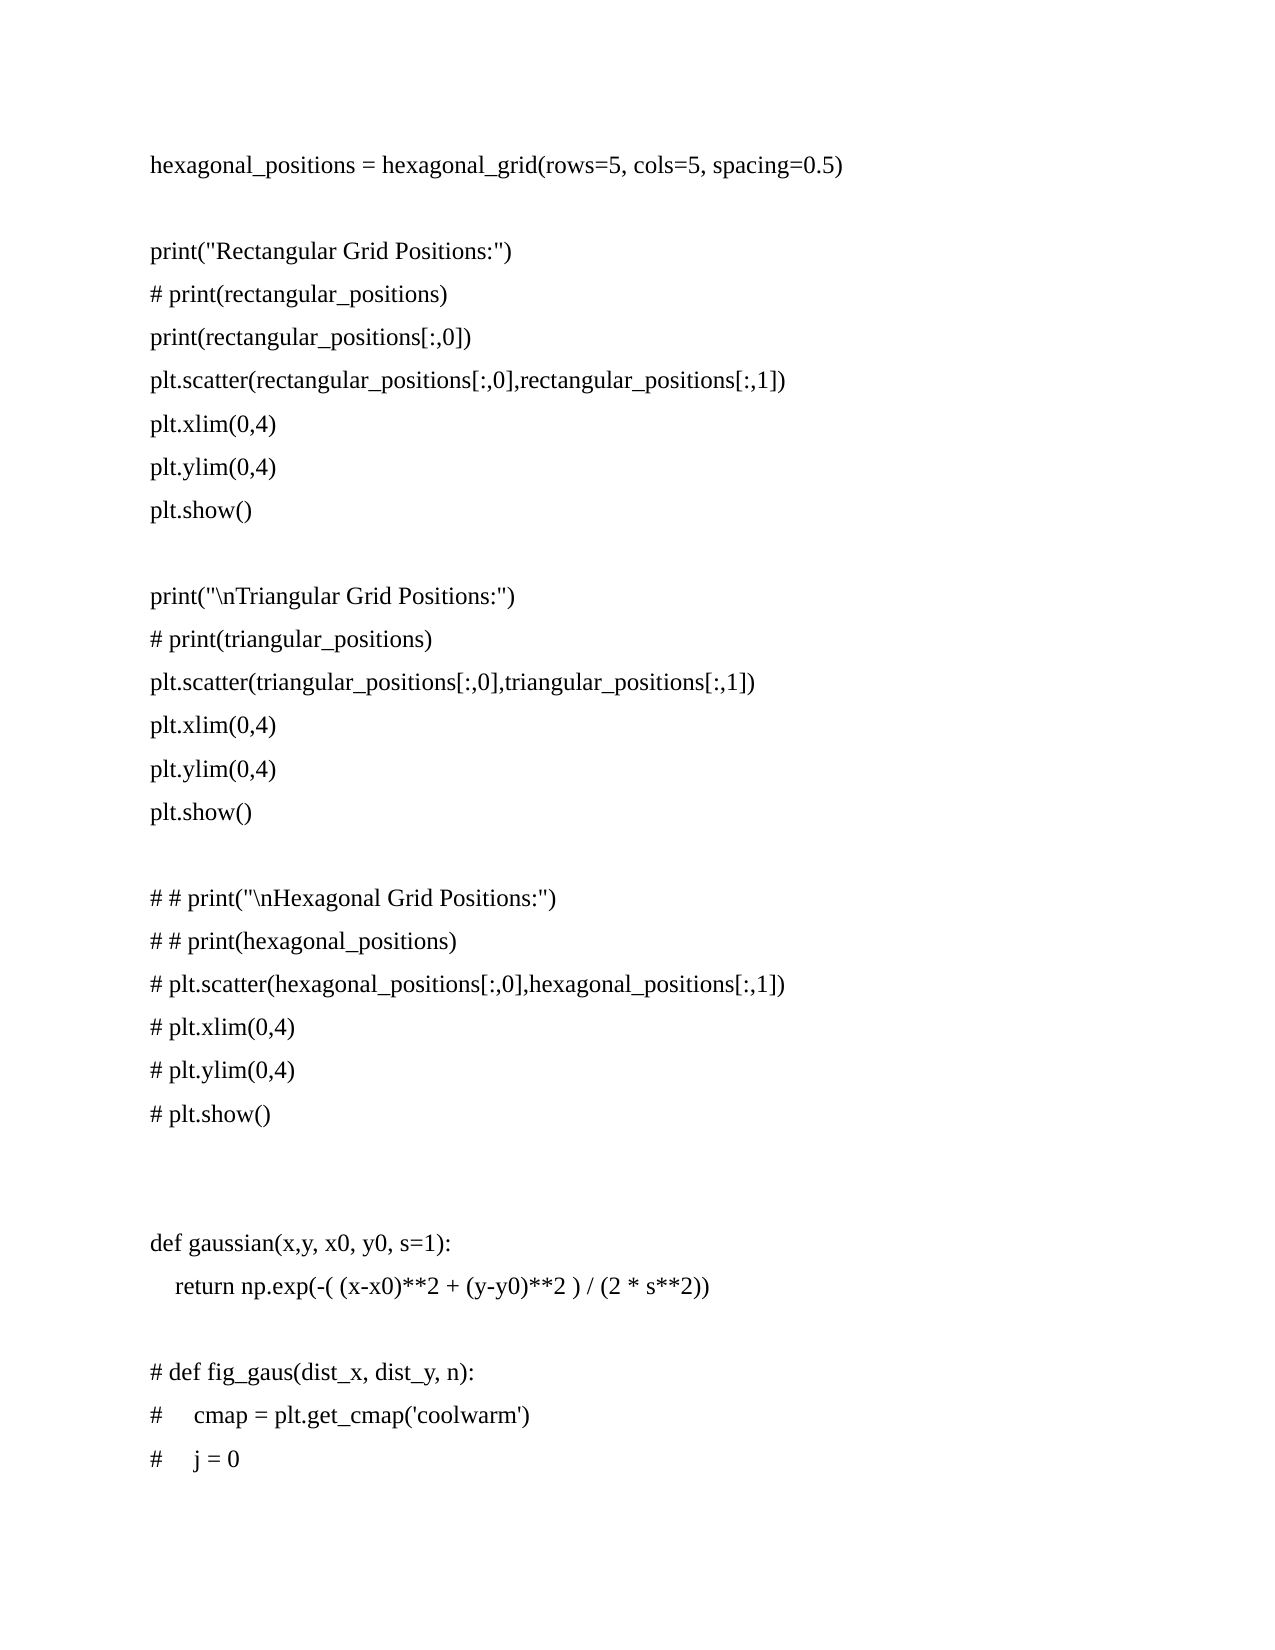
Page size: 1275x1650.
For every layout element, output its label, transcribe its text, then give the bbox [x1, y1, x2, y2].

text plt.show() [150, 495, 1125, 524]
text # cmap = plt.get_cmap('coolwarm') [150, 1401, 1125, 1429]
text plt.xlim(0,4) [150, 711, 1125, 739]
text print(rectangular_positions[:,0]) [150, 322, 1125, 351]
text # plt.xlim(0,4) [150, 1012, 1125, 1041]
text plt.ylim(0,4) [150, 452, 1125, 481]
text # plt.scatter(hexagonal_positions[:,0],hexagonal_positions[:,1]) [150, 969, 1125, 998]
text plt.show() [150, 797, 1125, 826]
text # plt.show() [150, 1099, 1125, 1127]
text hexagonal_positions = hexagonal_grid(rows=5, cols=5, spacing=0.5) [150, 150, 1125, 179]
text print("\nTriangular Grid Positions:") [150, 581, 1125, 610]
text # # print("\nHexagonal Grid Positions:") [150, 883, 1125, 912]
text print("Rectangular Grid Positions:") [150, 236, 1125, 265]
text plt.xlim(0,4) [150, 409, 1125, 437]
text plt.scatter(triangular_positions[:,0],triangular_positions[:,1]) [150, 667, 1125, 696]
text # j = 0 [150, 1444, 1125, 1472]
text return np.exp(-( (x-x0)**2 + (y-y0)**2 ) / (2 * s**2)) [150, 1271, 1125, 1300]
text # # print(hexagonal_positions) [150, 926, 1125, 955]
text plt.ylim(0,4) [150, 754, 1125, 782]
text # plt.ylim(0,4) [150, 1056, 1125, 1084]
text # print(triangular_positions) [150, 624, 1125, 653]
text # def fig_gaus(dist_x, dist_y, n): [150, 1357, 1125, 1386]
text # print(rectangular_positions) [150, 279, 1125, 308]
text plt.scatter(rectangular_positions[:,0],rectangular_positions[:,1]) [150, 366, 1125, 394]
text def gaussian(x,y, x0, y0, s=1): [150, 1228, 1125, 1257]
